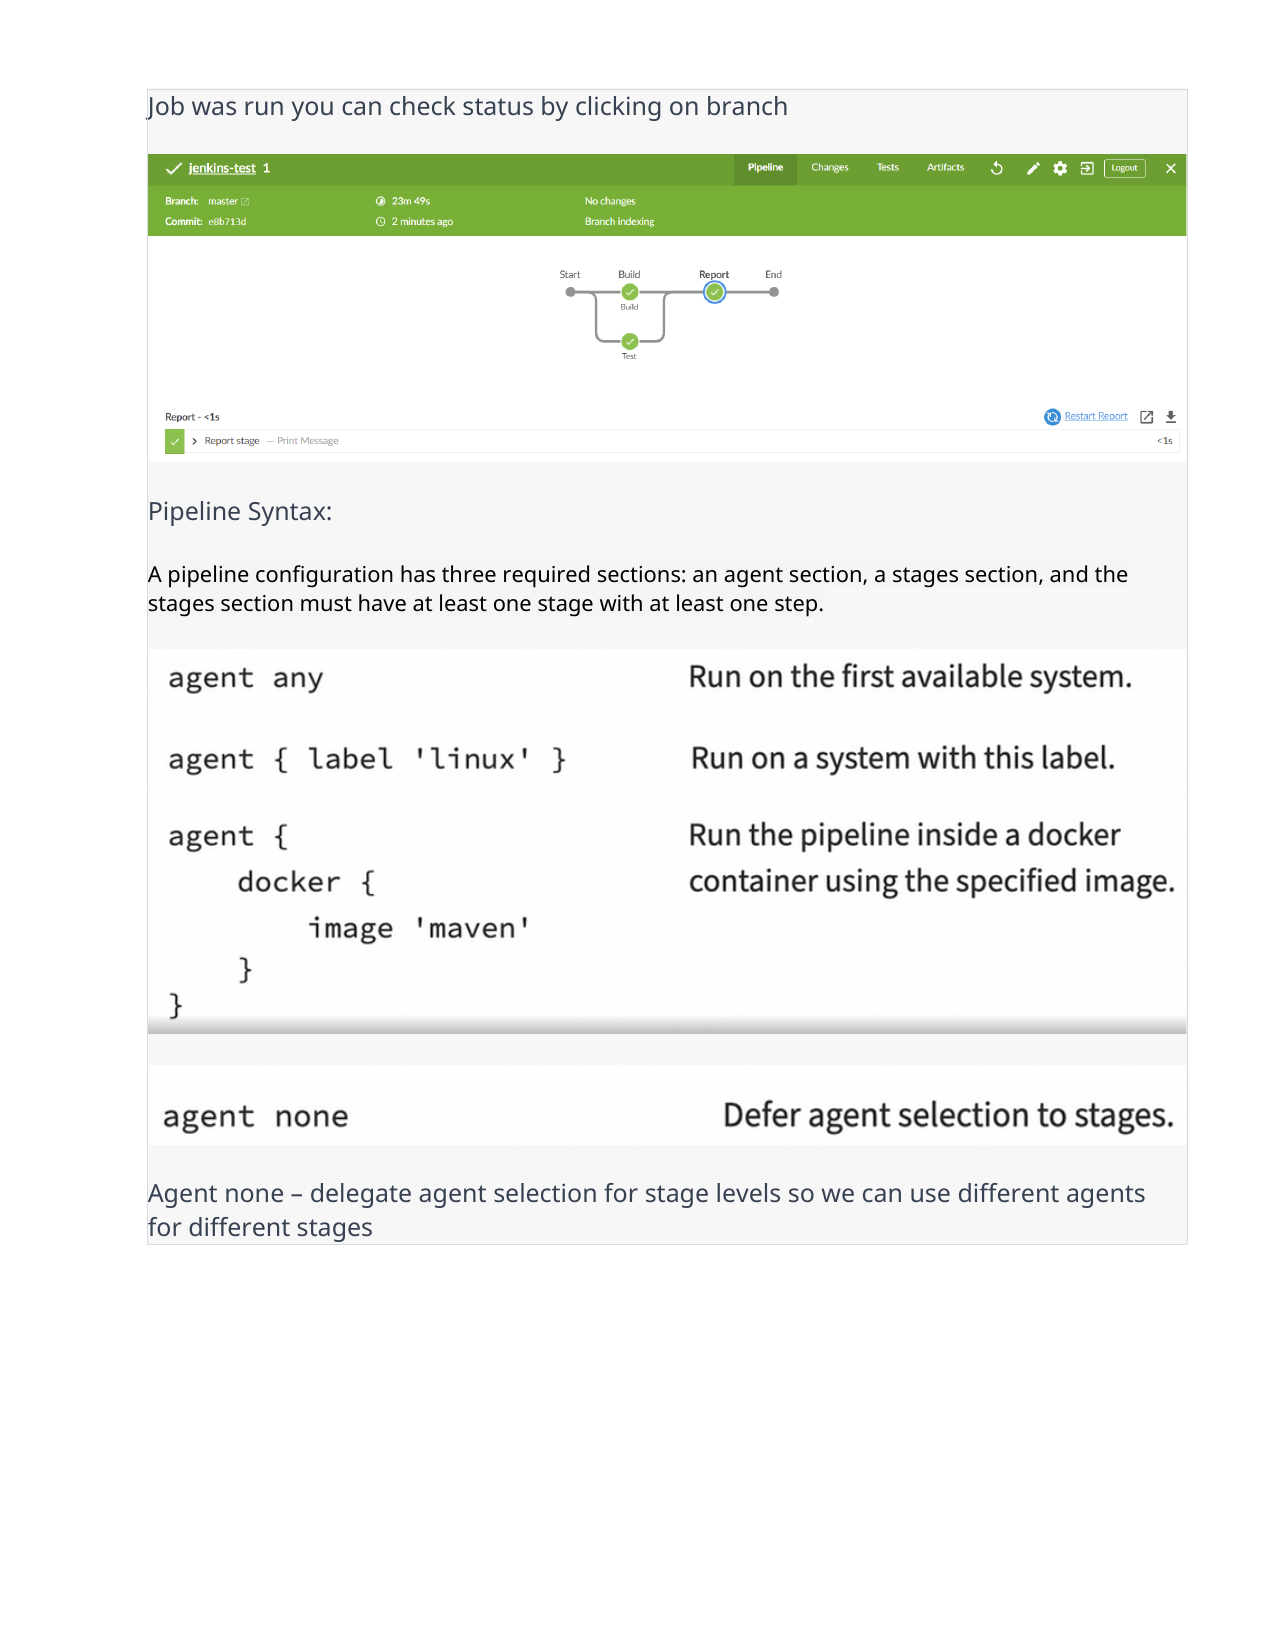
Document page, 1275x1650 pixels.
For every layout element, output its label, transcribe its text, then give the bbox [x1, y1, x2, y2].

picture [148, 649, 1187, 1034]
text Pipeline Syntax: [148, 493, 1187, 527]
text Agent none – delegate agent selection for stage levels so we can use different agents for different stages [148, 1175, 1187, 1244]
picture [148, 154, 1187, 462]
text Job was run you can check status by clicking on branch [148, 90, 1187, 123]
picture [148, 1065, 1187, 1145]
text A pipeline configuration has three required sections: an agent section, a stages section, and the stages section must have at least one stage with at least one step. [148, 558, 1187, 618]
